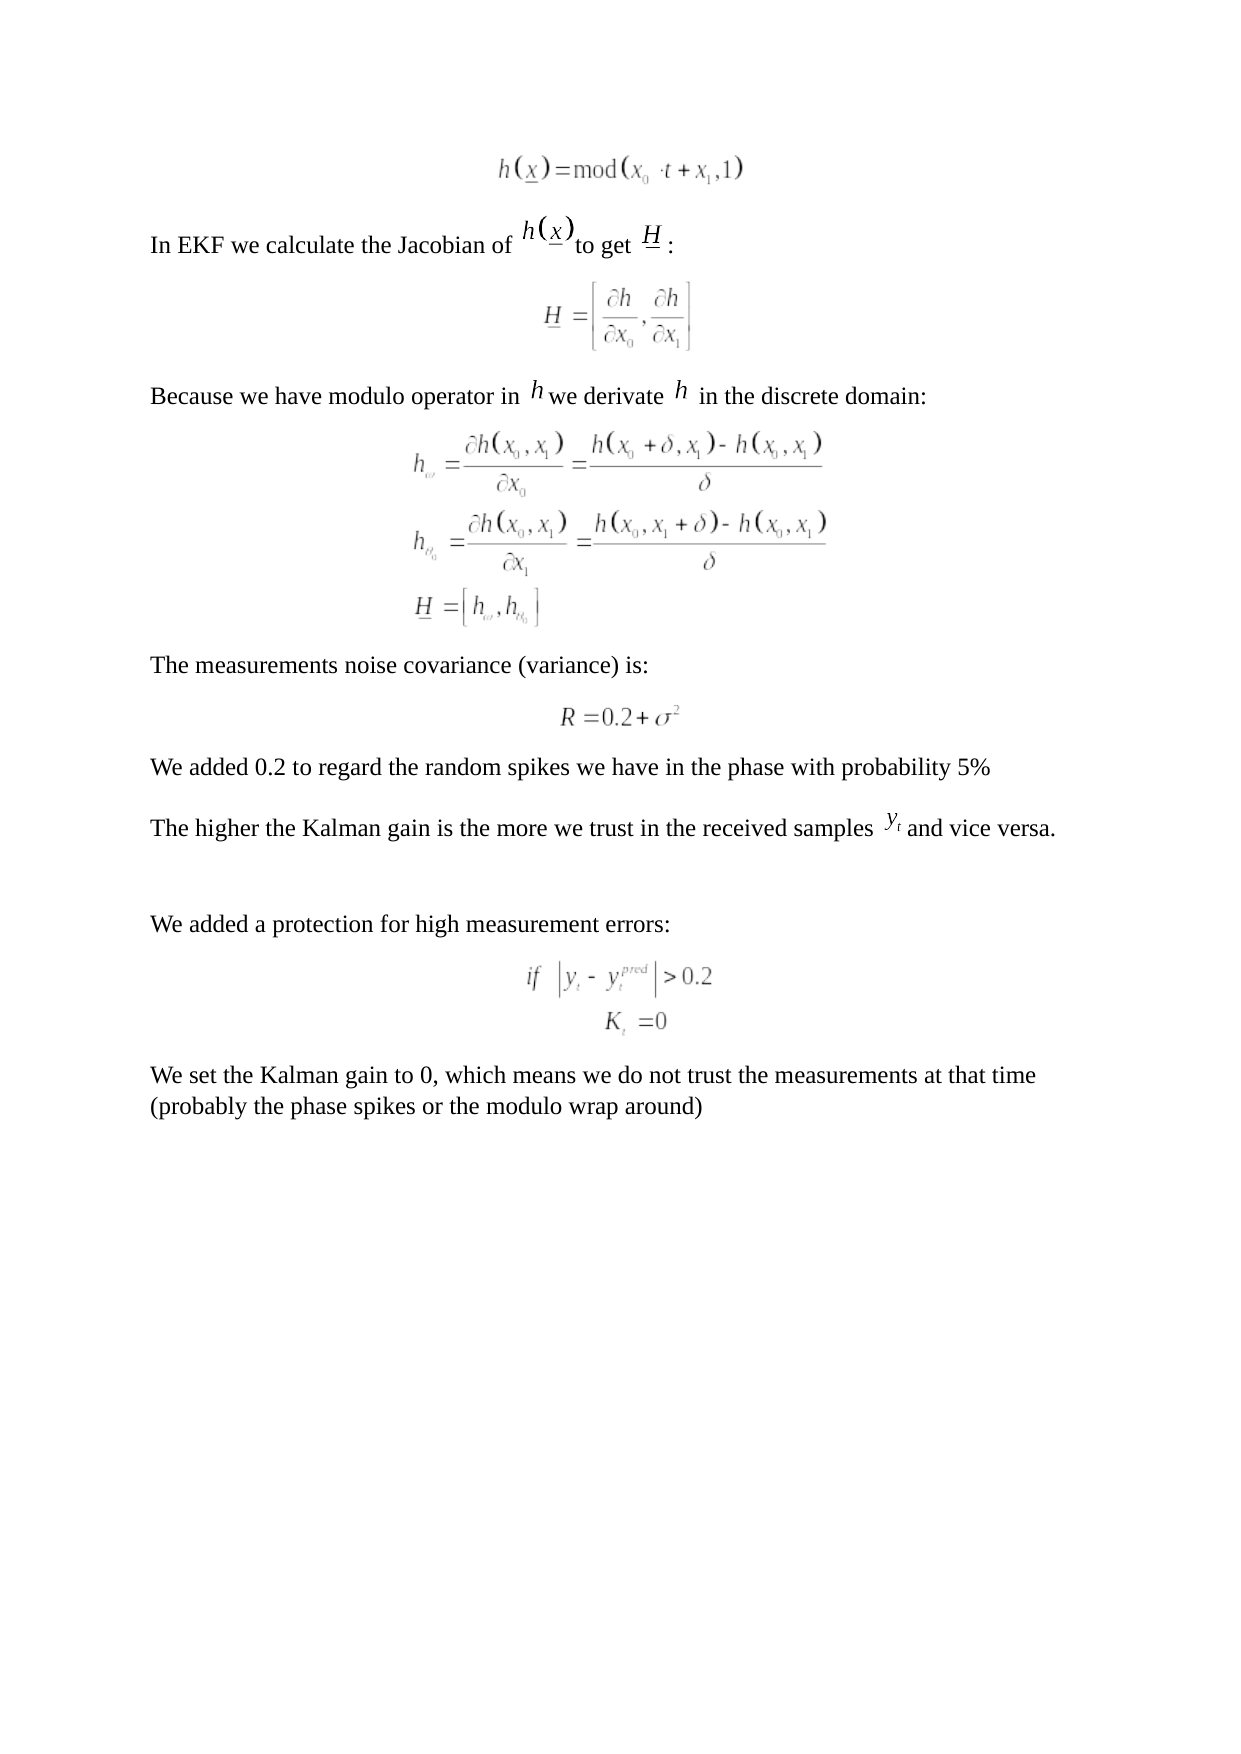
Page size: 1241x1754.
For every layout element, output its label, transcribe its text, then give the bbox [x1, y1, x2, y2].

text Because we have modulo operator in we derivate in the discrete domain: [150, 374, 1090, 410]
text The measurements noise covariance (variance) is: [150, 651, 1090, 679]
text The higher the Kalman gain is the more we trust in the received samples and vice versa. [150, 799, 1090, 842]
text We set the Kalman gain to 0, which means we do not trust the measurements at that time (probably the phase spikes or the modulo wrap around) [150, 1060, 1090, 1119]
text In EKF we calculate the Jacobian of to get : [150, 211, 1090, 259]
text We added 0.2 to regard the random spikes we have in the phase with probability 5% [150, 752, 1090, 780]
text We added a protection for high measurement errors: [150, 909, 1090, 938]
